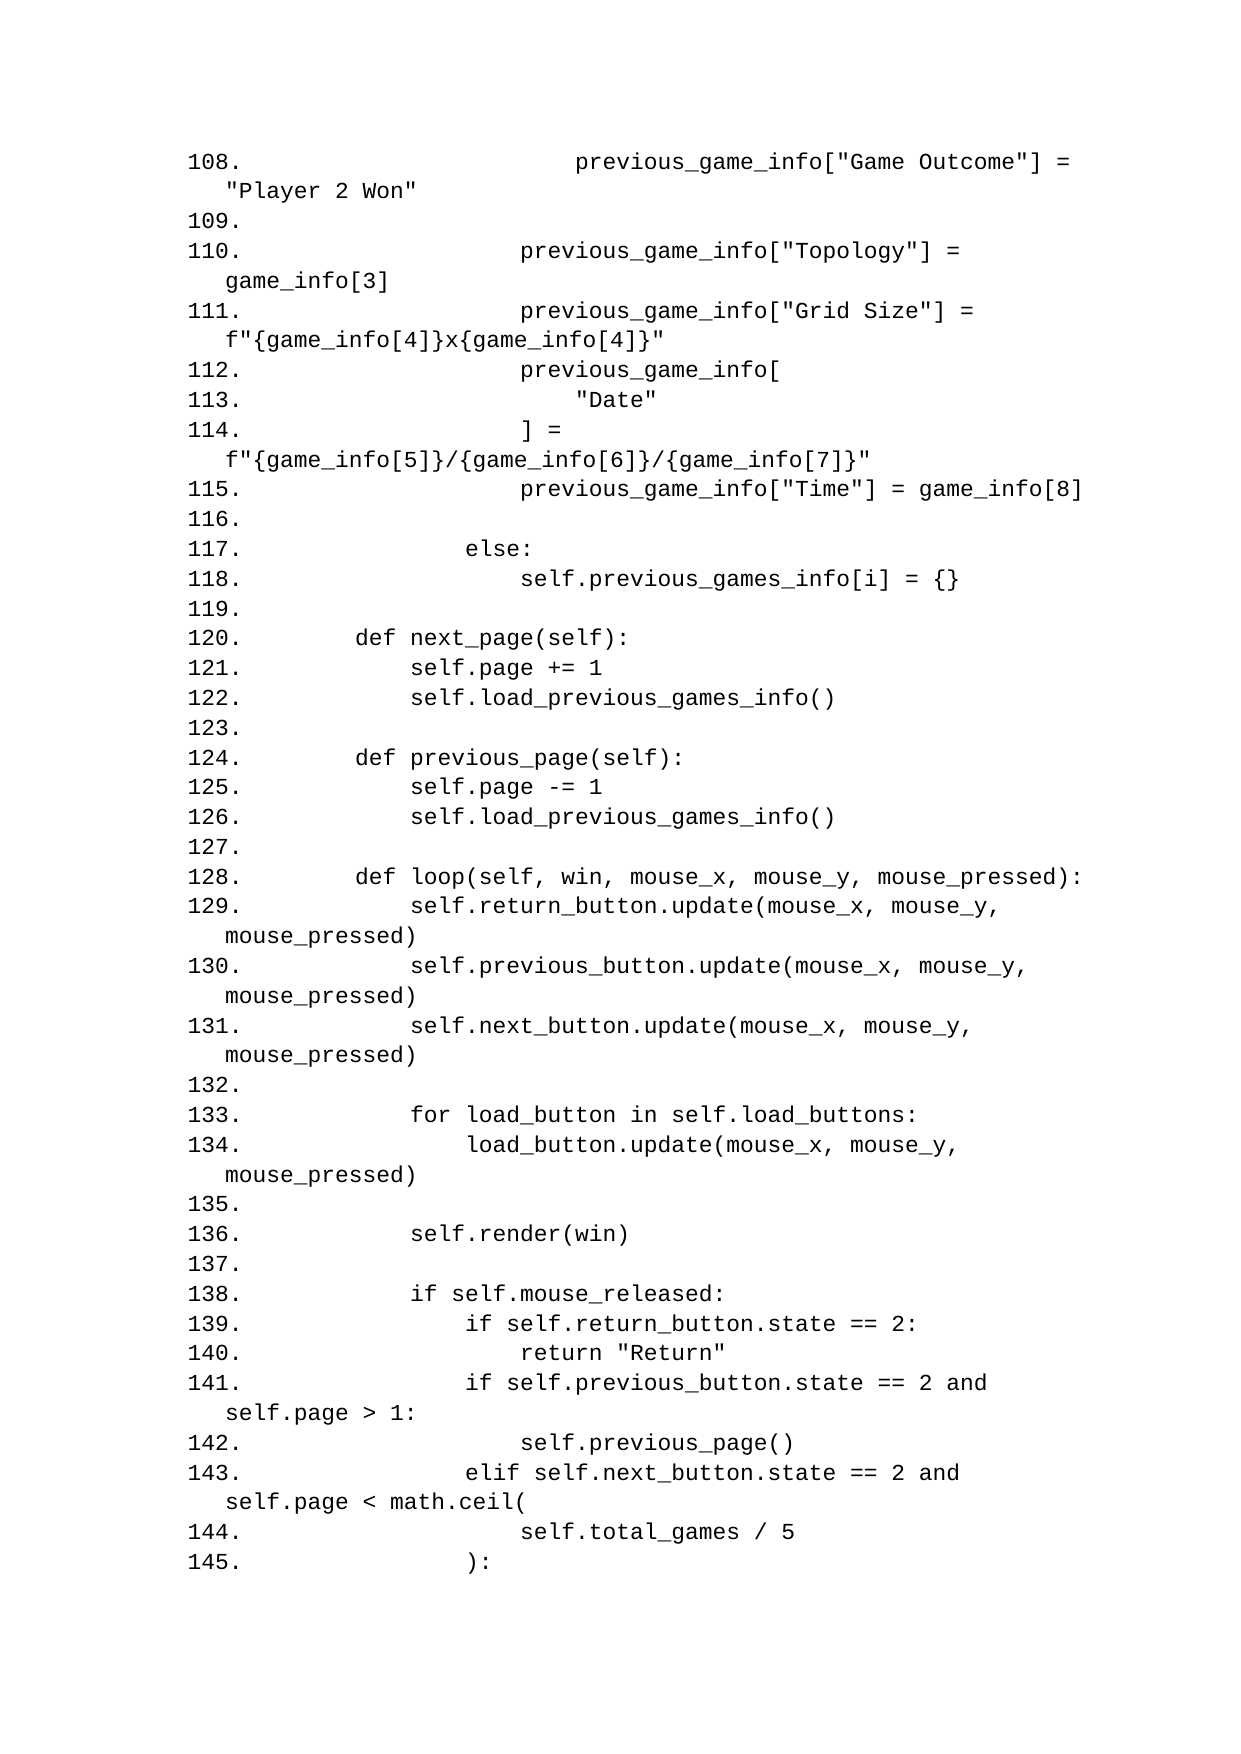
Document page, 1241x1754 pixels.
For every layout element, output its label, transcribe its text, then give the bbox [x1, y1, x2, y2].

list previous_game_info["Grid Size"] = f"{game_info[4]}x{game_info[4]}" [187, 299, 1090, 355]
list def previous_page(self): [187, 746, 1090, 772]
list self.previous_button.update(mouse_x, mouse_y, mouse_pressed) [187, 954, 1090, 1010]
list self.page += 1 [187, 656, 1090, 682]
list previous_game_info[ [187, 358, 1090, 384]
list self.load_previous_games_info() [187, 805, 1090, 831]
list self.load_previous_games_info() [187, 686, 1090, 712]
list self.total_games / 5 [187, 1520, 1090, 1546]
list self.next_button.update(mouse_x, mouse_y, mouse_pressed) [187, 1014, 1090, 1070]
list self.render(win) [187, 1222, 1090, 1248]
list return "Return" [187, 1342, 1090, 1368]
list if self.return_button.state == 2: [187, 1312, 1090, 1338]
list load_button.update(mouse_x, mouse_y, mouse_pressed) [187, 1133, 1090, 1189]
list previous_game_info["Topology"] = game_info[3] [187, 239, 1090, 295]
list ): [187, 1550, 1090, 1576]
list if self.mouse_released: [187, 1282, 1090, 1308]
list previous_game_info["Game Outcome"] = "Player 2 Won" [187, 150, 1090, 206]
list self.page -= 1 [187, 776, 1090, 802]
list self.return_button.update(mouse_x, mouse_y, mouse_pressed) [187, 895, 1090, 951]
list ] = f"{game_info[5]}/{game_info[6]}/{game_info[7]}" [187, 418, 1090, 474]
list self.previous_page() [187, 1431, 1090, 1457]
list previous_game_info["Time"] = game_info[8] [187, 478, 1090, 504]
list def loop(self, win, mouse_x, mouse_y, mouse_pressed): [187, 865, 1090, 891]
list self.previous_games_info[i] = {} [187, 567, 1090, 593]
list if self.previous_button.state == 2 and self.page > 1: [187, 1371, 1090, 1427]
list "Date" [187, 388, 1090, 414]
list else: [187, 537, 1090, 563]
list elif self.next_button.state == 2 and self.page < math.ceil( [187, 1461, 1090, 1517]
list for load_button in self.load_buttons: [187, 1103, 1090, 1129]
list def next_page(self): [187, 627, 1090, 653]
